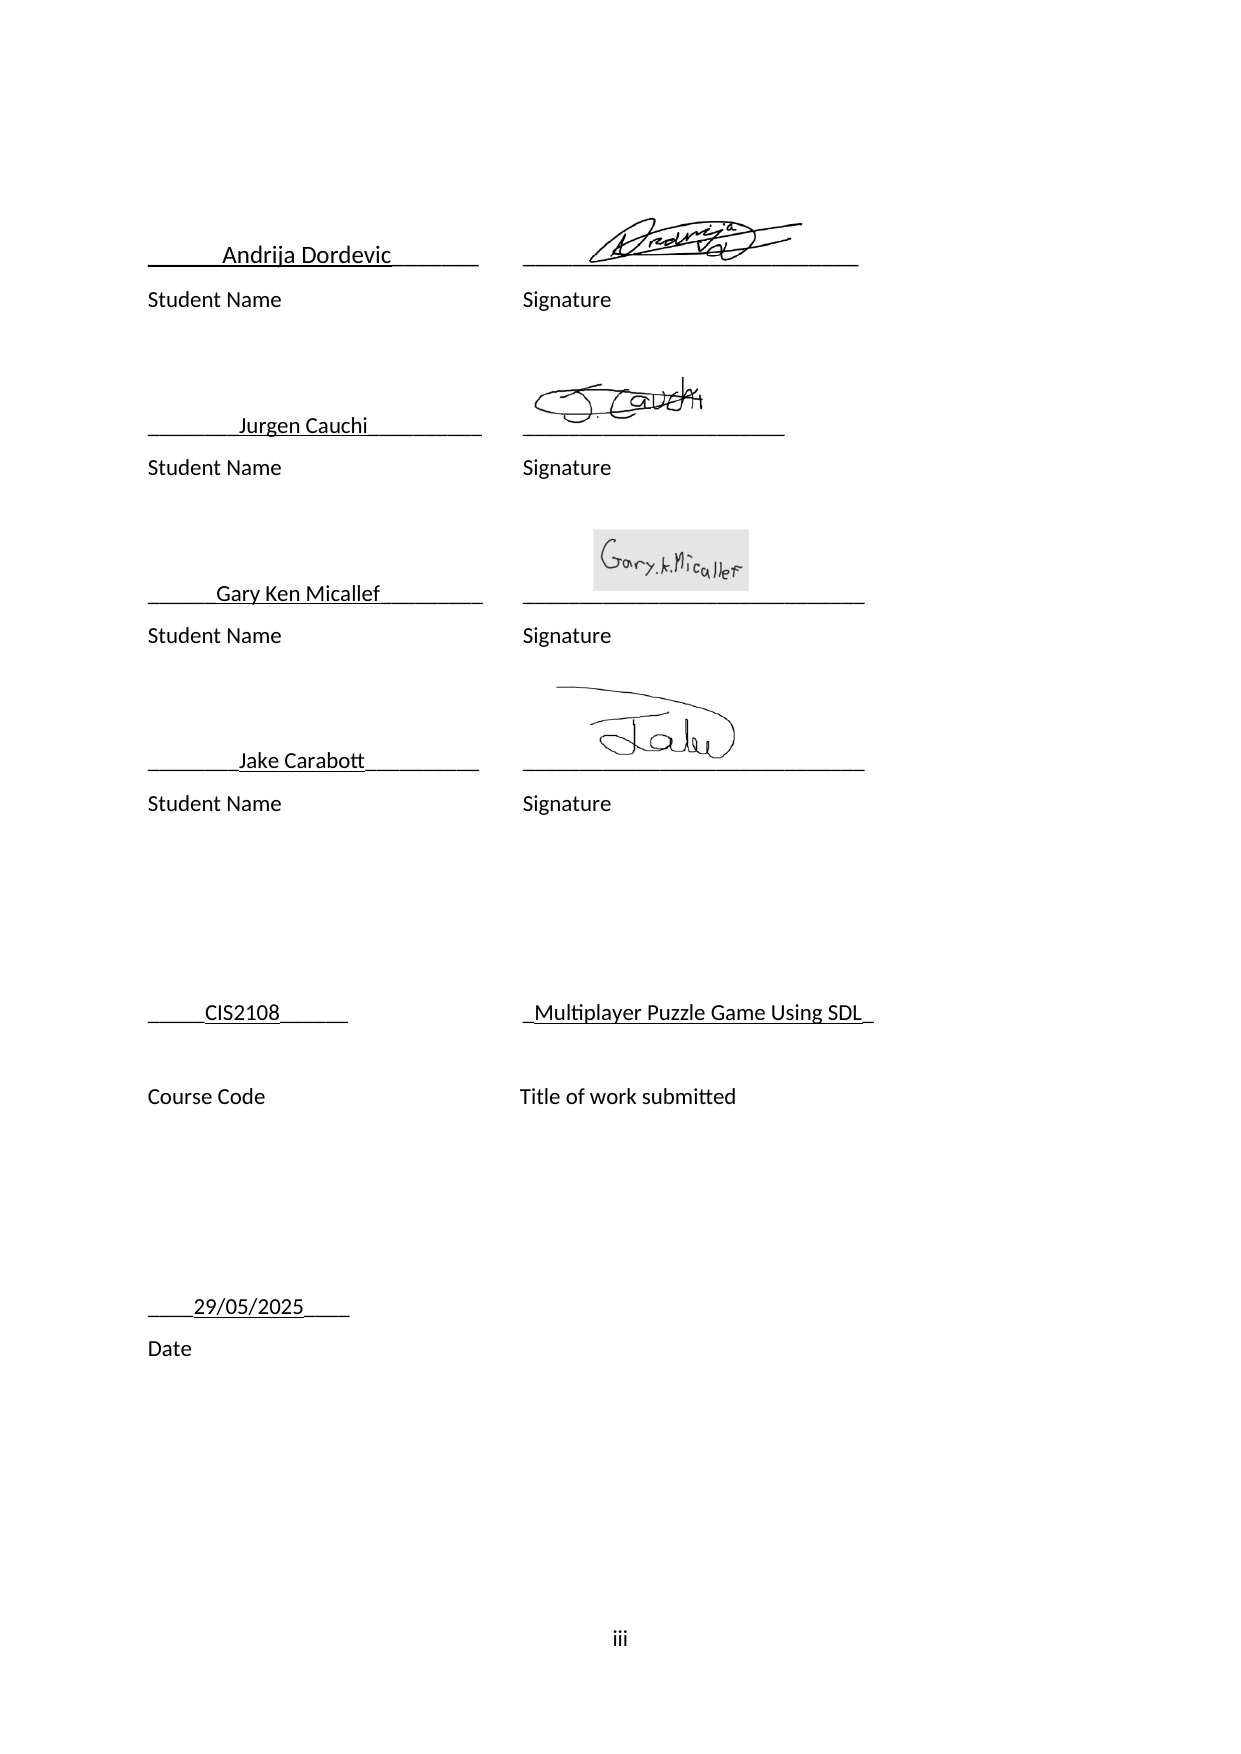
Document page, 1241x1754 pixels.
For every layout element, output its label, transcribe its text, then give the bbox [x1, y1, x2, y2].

text ________Jake Carabott__________ ______________________________ [148, 747, 1092, 775]
text Date [148, 1334, 1092, 1362]
text Student Name Signature [148, 285, 1092, 313]
text Student Name Signature [148, 789, 1092, 817]
text ________Jurgen Cauchi__________ _______________________ [148, 411, 1092, 439]
text _____CIS2108______ _Multiplayer Puzzle Game Using SDL_ [148, 998, 1092, 1027]
text Course Code Title of work submitted [148, 1082, 1092, 1111]
text ______Gary Ken Micallef_________ ______________________________ [148, 579, 1092, 607]
picture [528, 370, 721, 432]
text ____29/05/2025____ [148, 1292, 1092, 1320]
picture [556, 678, 769, 747]
text ______Andrija Dordevic_______ ___________________________ [148, 239, 1092, 270]
picture [580, 215, 803, 239]
text Student Name Signature [148, 621, 1092, 649]
text Student Name Signature [148, 453, 1092, 481]
picture [594, 530, 748, 590]
